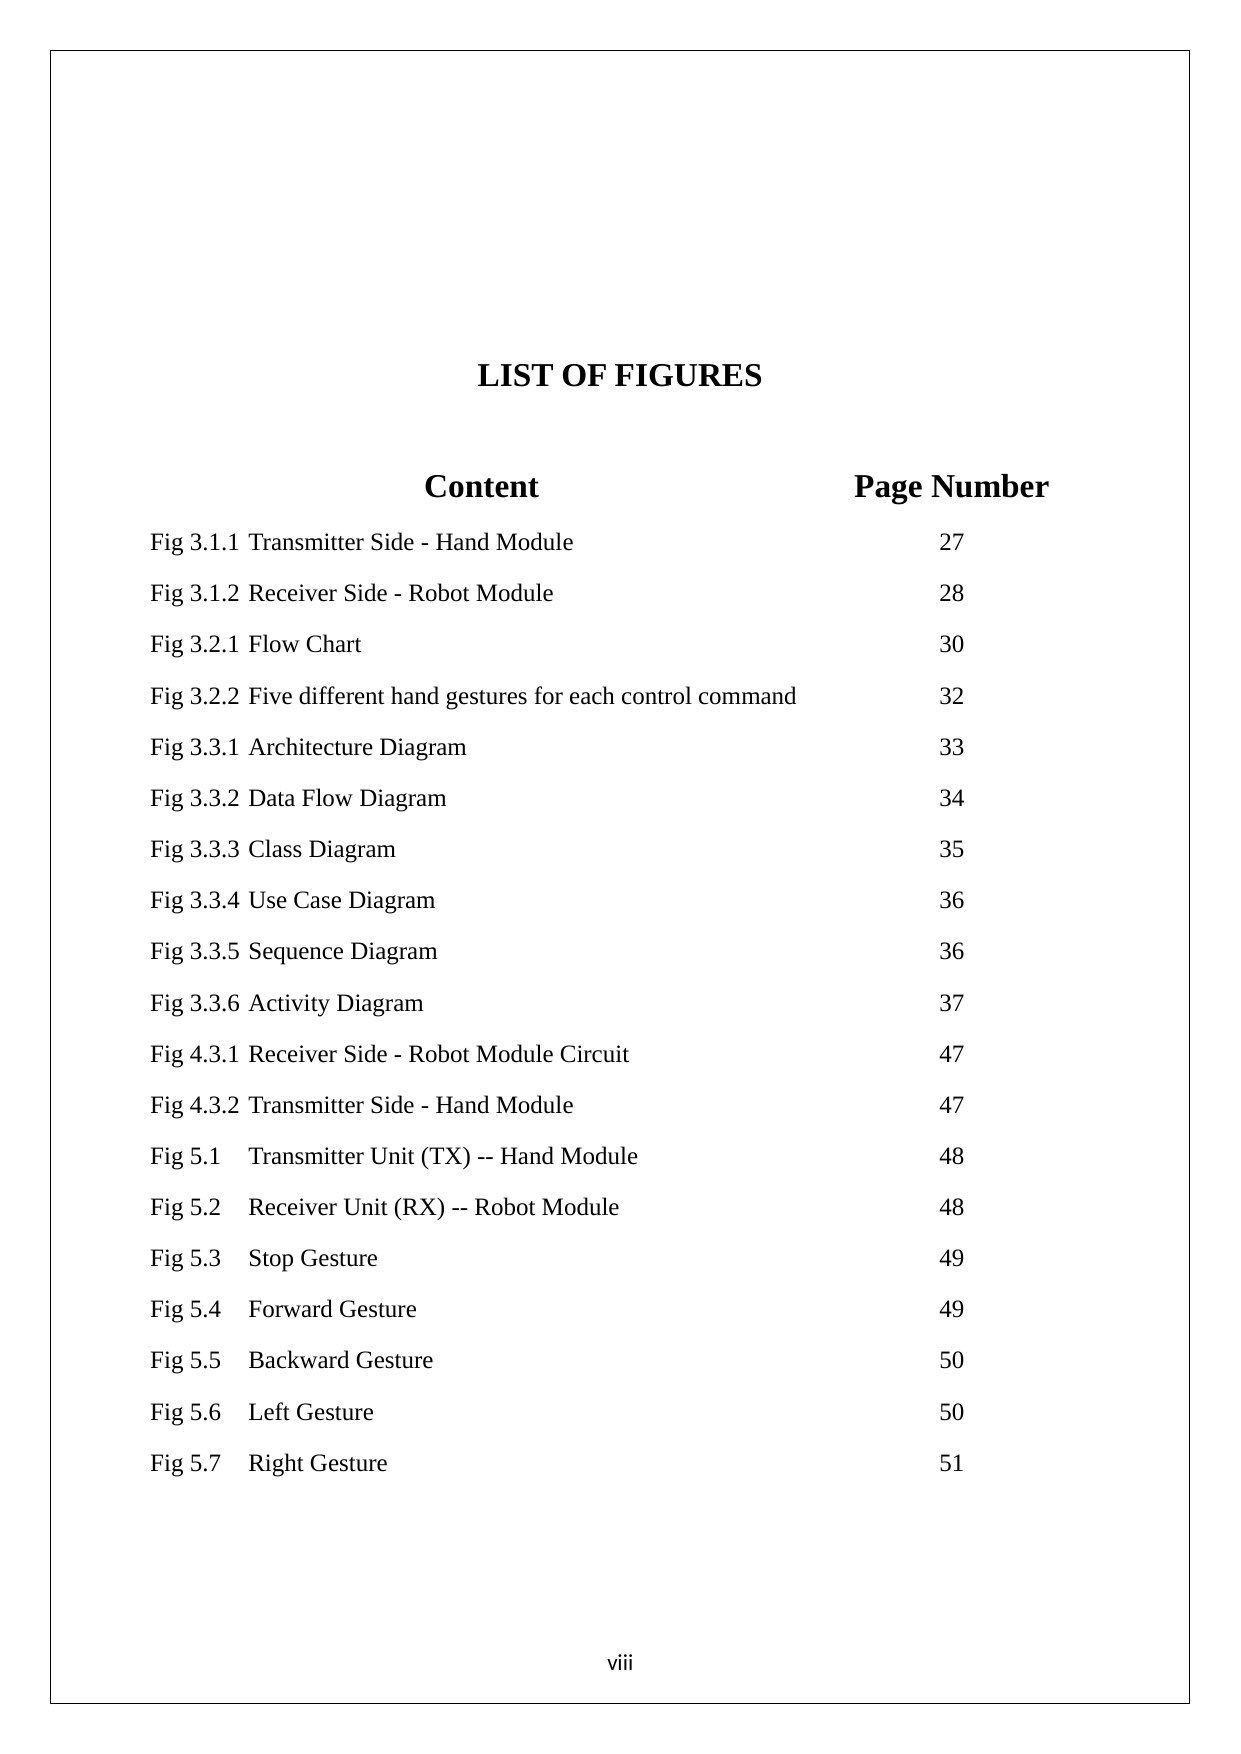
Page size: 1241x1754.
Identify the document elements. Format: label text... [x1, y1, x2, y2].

table_cell Stop Gesture [246, 1234, 814, 1285]
table_cell 35 [814, 825, 1089, 876]
table_cell 50 [814, 1337, 1089, 1388]
table_cell 48 [814, 1132, 1089, 1183]
table_cell Transmitter Unit (TX) -- Hand Module [246, 1132, 814, 1183]
table_cell Fig 5.5 [150, 1337, 246, 1388]
table_cell Fig 3.3.1 [150, 723, 246, 774]
table_cell 47 [814, 1030, 1089, 1081]
table_cell Fig 5.3 [150, 1234, 246, 1285]
table_cell Fig 3.3.6 [150, 979, 246, 1030]
table_cell Fig 5.1 [150, 1132, 246, 1183]
table_cell 49 [814, 1285, 1089, 1337]
table_cell 34 [814, 774, 1089, 825]
table_cell Use Case Diagram [246, 876, 814, 927]
table_cell Transmitter Side - Hand Module [246, 518, 814, 569]
table_cell 32 [814, 672, 1089, 723]
table_cell Fig 4.3.2 [150, 1081, 246, 1132]
table_cell Fig 5.4 [150, 1285, 246, 1337]
table_cell Fig 3.3.5 [150, 928, 246, 978]
table_cell 36 [814, 928, 1089, 978]
table_cell Fig 3.3.4 [150, 876, 246, 927]
table_cell Receiver Unit (RX) -- Robot Module [246, 1183, 814, 1234]
table_cell Fig 5.2 [150, 1183, 246, 1234]
table_cell Transmitter Side - Hand Module [246, 1081, 814, 1132]
table_cell 51 [814, 1439, 1089, 1490]
table_cell Sequence Diagram [246, 928, 814, 978]
table_cell 33 [814, 723, 1089, 774]
table_cell Receiver Side - Robot Module [246, 569, 814, 621]
table_cell Fig 3.1.1 [150, 518, 246, 569]
table_cell Left Gesture [246, 1388, 814, 1439]
table_cell 27 [814, 518, 1089, 569]
table_header Content [150, 458, 814, 518]
table_cell 30 [814, 621, 1089, 672]
table_cell Fig 5.6 [150, 1388, 246, 1439]
table_cell Architecture Diagram [246, 723, 814, 774]
table_header Page Number [814, 458, 1089, 518]
table_cell 37 [814, 979, 1089, 1030]
table_cell 48 [814, 1183, 1089, 1234]
table_cell Backward Gesture [246, 1337, 814, 1388]
table_cell Fig 5.7 [150, 1439, 246, 1490]
table_cell Fig 3.3.3 [150, 825, 246, 876]
table_cell 47 [814, 1081, 1089, 1132]
table_cell Class Diagram [246, 825, 814, 876]
table_cell Right Gesture [246, 1439, 814, 1490]
table_cell Fig 4.3.1 [150, 1030, 246, 1081]
table_cell Fig 3.1.2 [150, 569, 246, 621]
table_cell 49 [814, 1234, 1089, 1285]
table_cell 50 [814, 1388, 1089, 1439]
table_cell Receiver Side - Robot Module Circuit [246, 1030, 814, 1081]
table_cell Activity Diagram [246, 979, 814, 1030]
table_cell 36 [814, 876, 1089, 927]
table_cell Five different hand gestures for each control command [246, 672, 814, 723]
table_cell Forward Gesture [246, 1285, 814, 1337]
text LIST OF FIGURES [150, 355, 1090, 393]
table_cell Data Flow Diagram [246, 774, 814, 825]
table_cell 28 [814, 569, 1089, 621]
table_cell Fig 3.2.2 [150, 672, 246, 723]
table_cell Flow Chart [246, 621, 814, 672]
table_cell Fig 3.3.2 [150, 774, 246, 825]
table_cell Fig 3.2.1 [150, 621, 246, 672]
